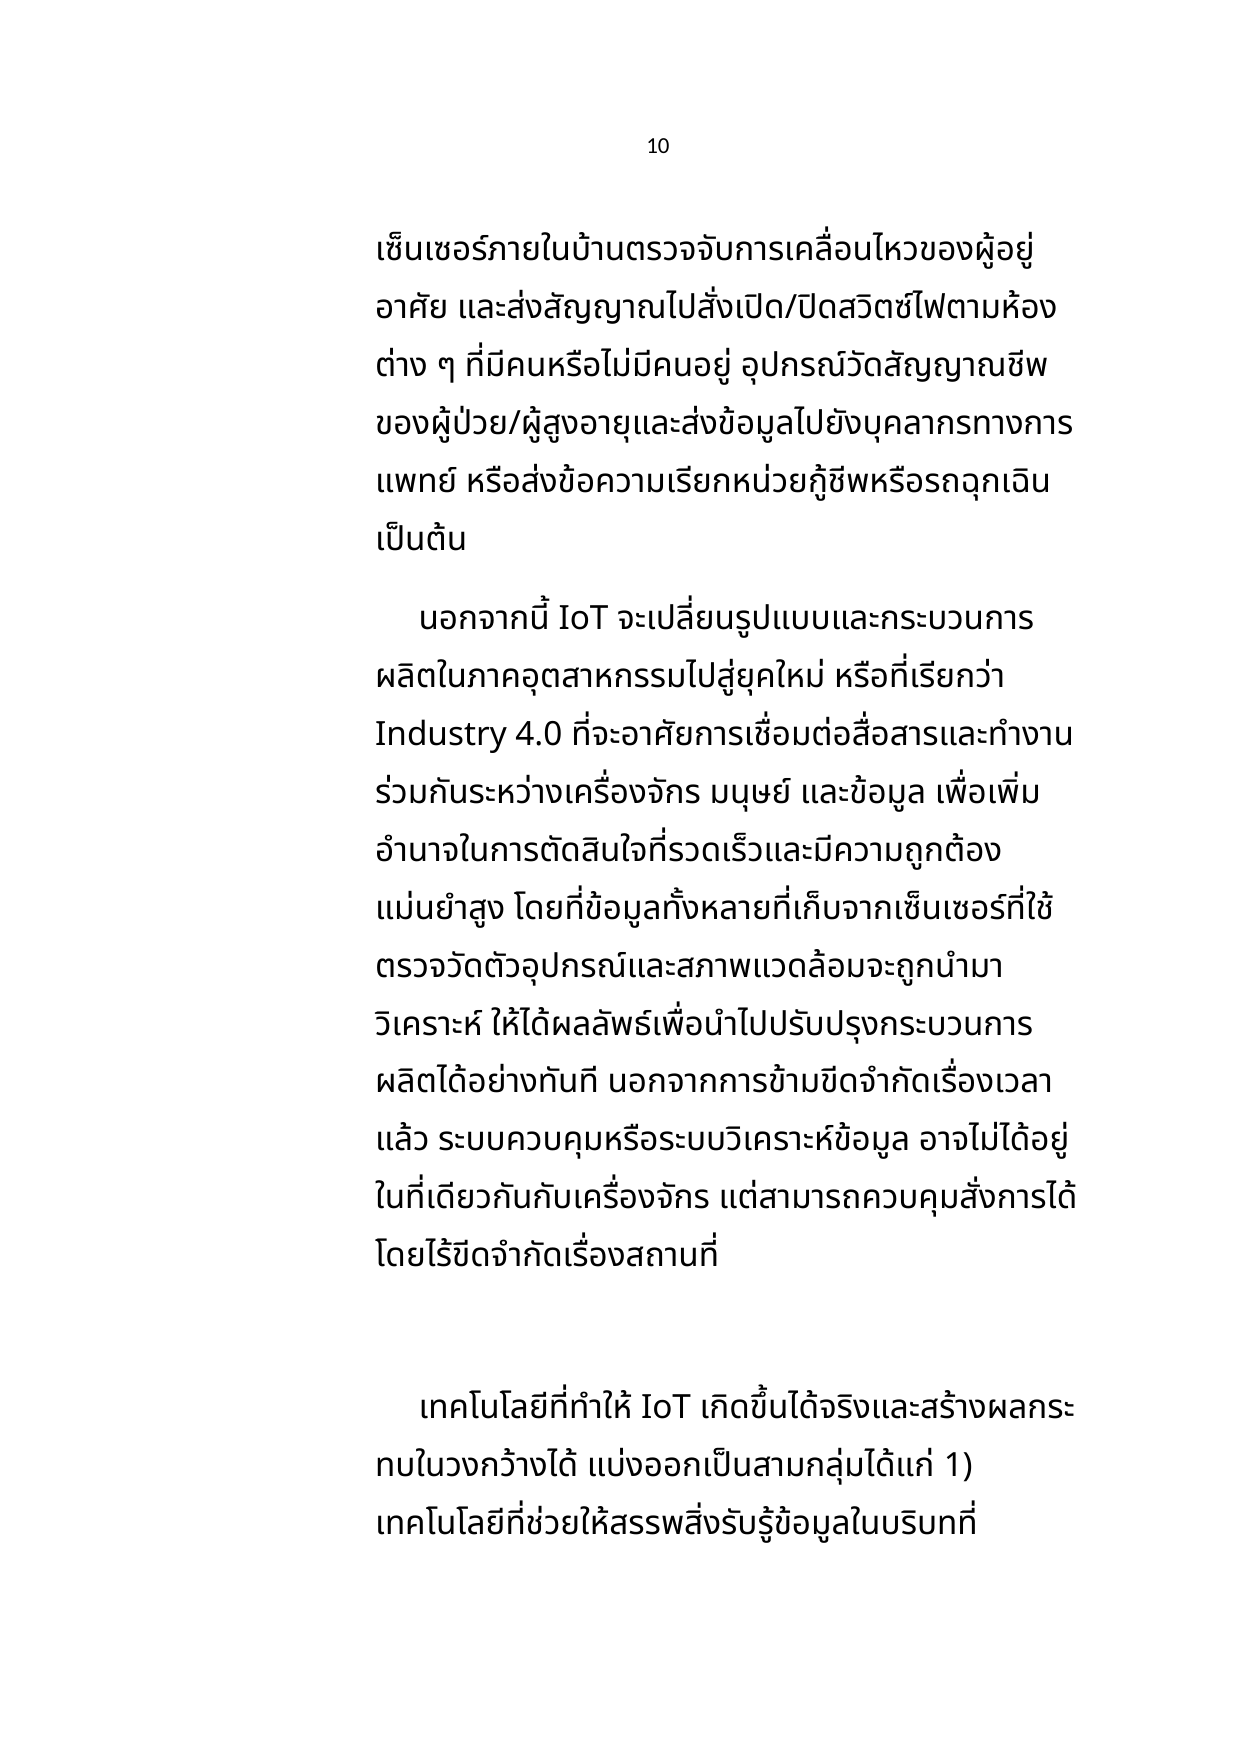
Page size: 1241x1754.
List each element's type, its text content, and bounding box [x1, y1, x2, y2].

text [375, 225, 1090, 565]
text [375, 1383, 1090, 1550]
text นอกจากนี้ IoT จะเปลี่ยนรูปแบบและกระบวนการผลิตในภาคอุตสาหกรรมไปสู่ยุคใหม่ หรือที่เรียกว่า Industry 4.0 ที่จะอาศัยการเชื่อมต่อสื่อสารและทำงานร่วมกันระหว่างเครื่องจักร มนุษย์ และข้อมูล เพื่อเพิ่มอำนาจในการตัดสินใจที่รวดเร็วและมีความถูกต้องแม่นยำสูง โดยที่ข้อมูลทั้งหลายที่เก็บจากเซ็นเซอร์ที่ใช้ตรวจวัดตัวอุปกรณ์และสภาพแวดล้อมจะถูกนำมาวิเคราะห์ ให้ได้ผลลัพธ์เพื่อนำไปปรับปรุงกระบวนการผลิตได้อย่างทันที นอกจากการข้ามขีดจำกัดเรื่องเวลาแล้ว ระบบควบคุมหรือระบบวิเคราะห์ข้อมูล อาจไม่ได้อยู่ในที่เดียวกันกับเครื่องจักร แต่สามารถควบคุมสั่งการได้โดยไร้ขีดจำกัดเรื่องสถานที่ [375, 594, 1090, 1282]
